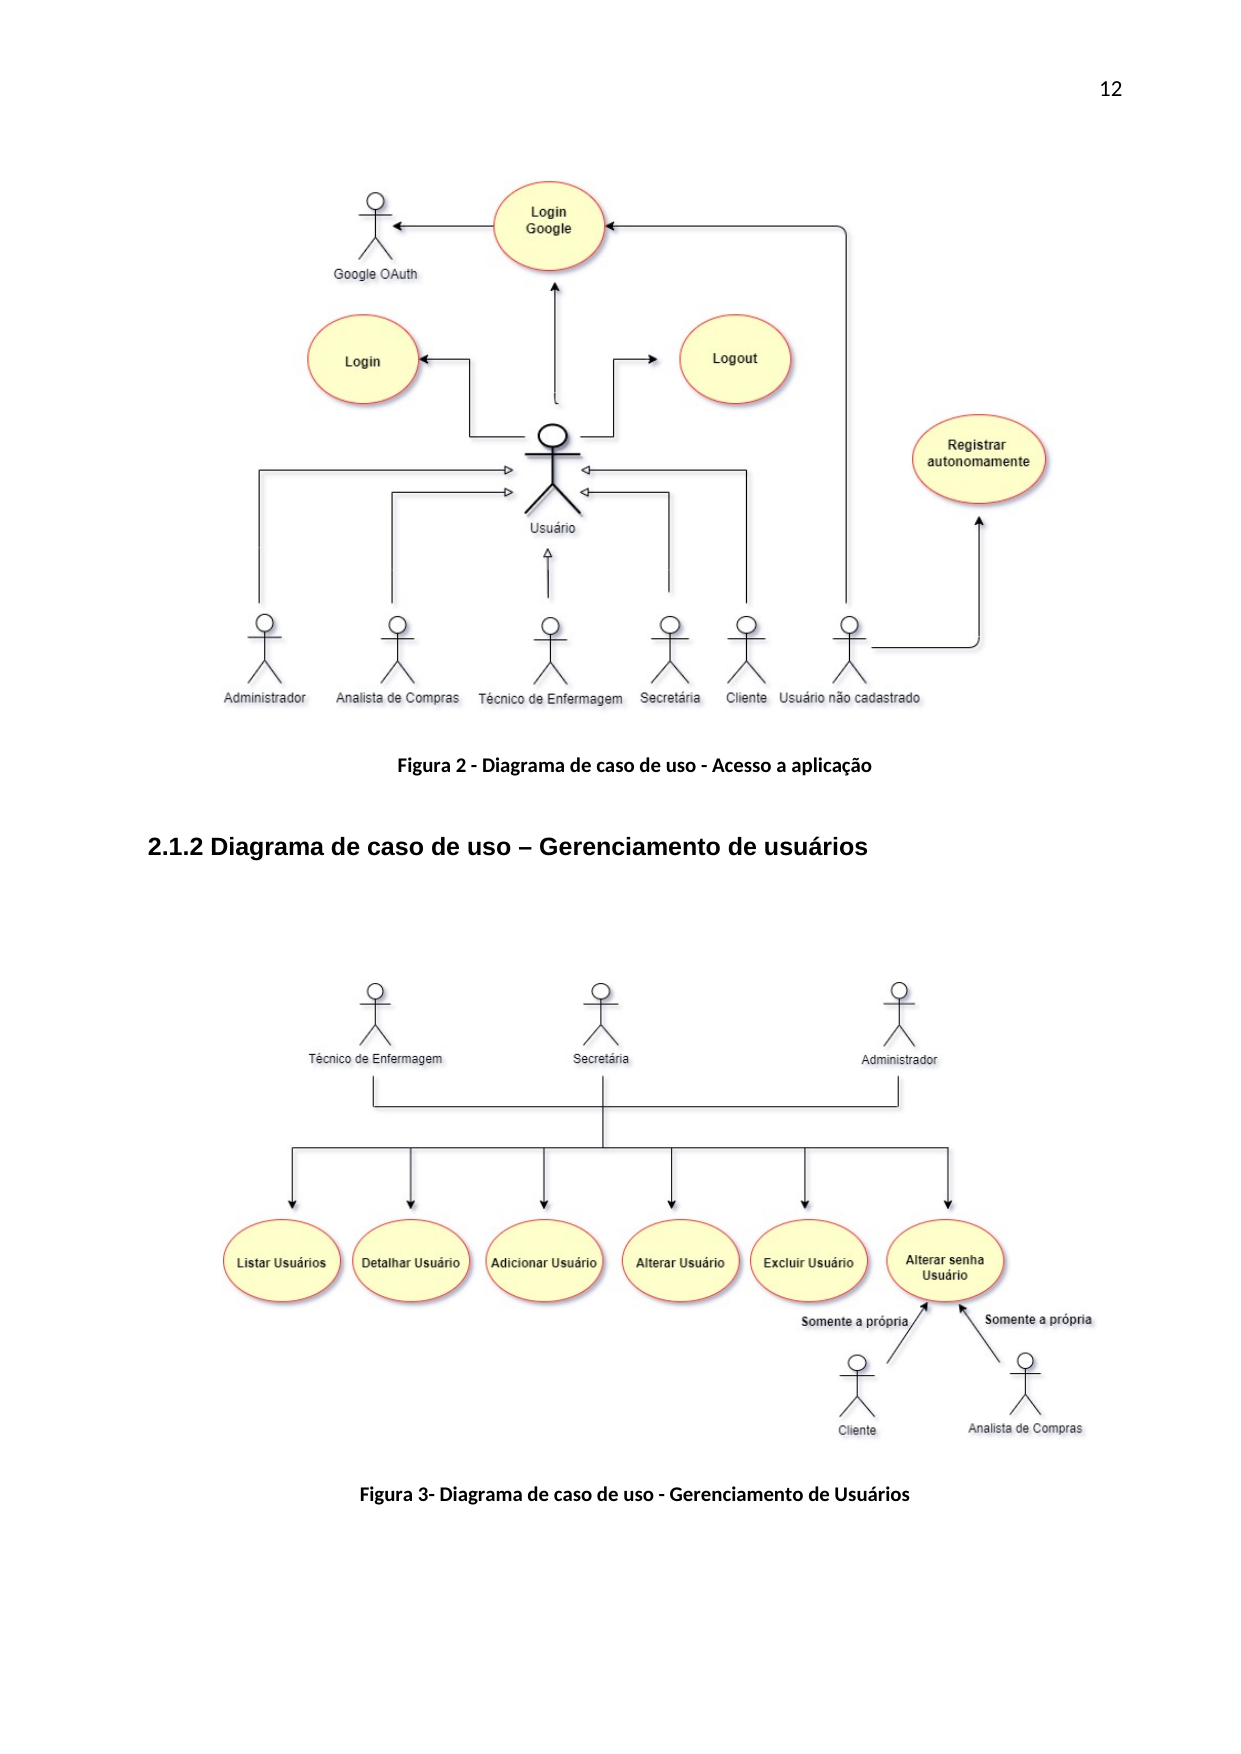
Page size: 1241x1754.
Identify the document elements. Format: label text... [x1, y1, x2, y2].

text 2.1.2 Diagrama de caso de uso – Gerenciamento de usuários [148, 832, 1122, 861]
picture [221, 179, 1055, 717]
picture [221, 980, 1111, 1447]
